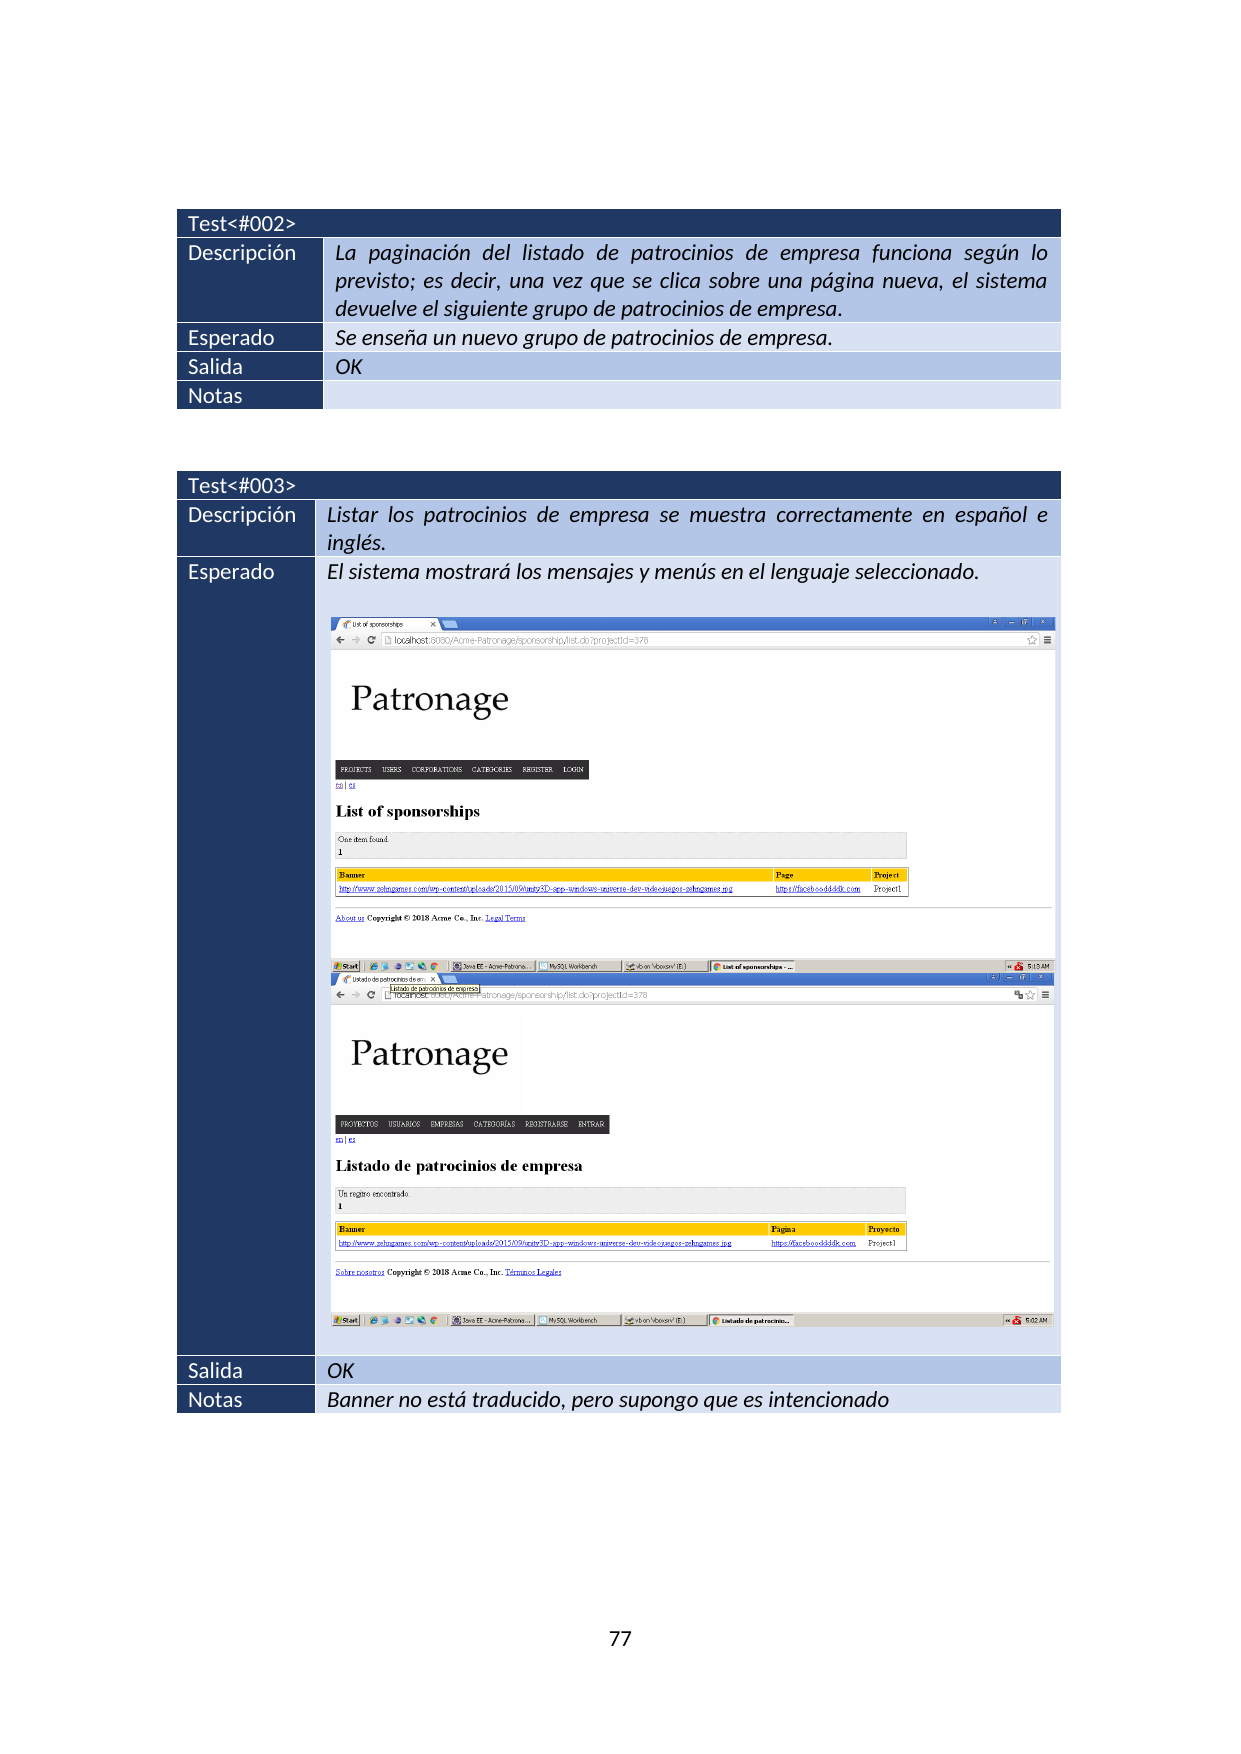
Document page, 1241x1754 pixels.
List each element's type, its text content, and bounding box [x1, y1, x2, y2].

table_cell Banner no está traducido, pero supongo que es intencionado [316, 1385, 1061, 1413]
table_cell Salida [177, 1356, 315, 1384]
table_cell Esperado [177, 557, 315, 1355]
picture [331, 617, 1056, 1327]
table_cell Descripción [177, 238, 323, 322]
table_cell Notas [177, 1385, 315, 1413]
table_cell La paginación del listado de patrocinios de empresa funciona según lo previsto; es decir, una vez que se clica sobre una página nueva, el sistema devuelve el siguiente grupo de patrocinios de empresa. [324, 238, 1061, 322]
table_cell Salida [177, 352, 323, 380]
table_header Test<#003> [177, 471, 1061, 499]
table_cell Notas [177, 381, 323, 409]
table_cell Descripción [177, 500, 315, 556]
table_cell OK [324, 352, 1061, 380]
table_header Test<#002> [177, 209, 1061, 237]
table_cell Listar los patrocinios de empresa se muestra correctamente en español e inglés. [316, 500, 1061, 556]
table_cell El sistema mostrará los mensajes y menús en el lenguaje seleccionado. [316, 557, 1061, 1355]
table_cell Esperado [177, 323, 323, 351]
table_cell Se enseña un nuevo grupo de patrocinios de empresa. [324, 323, 1061, 351]
table_cell [324, 381, 1061, 409]
table_cell OK [316, 1356, 1061, 1384]
